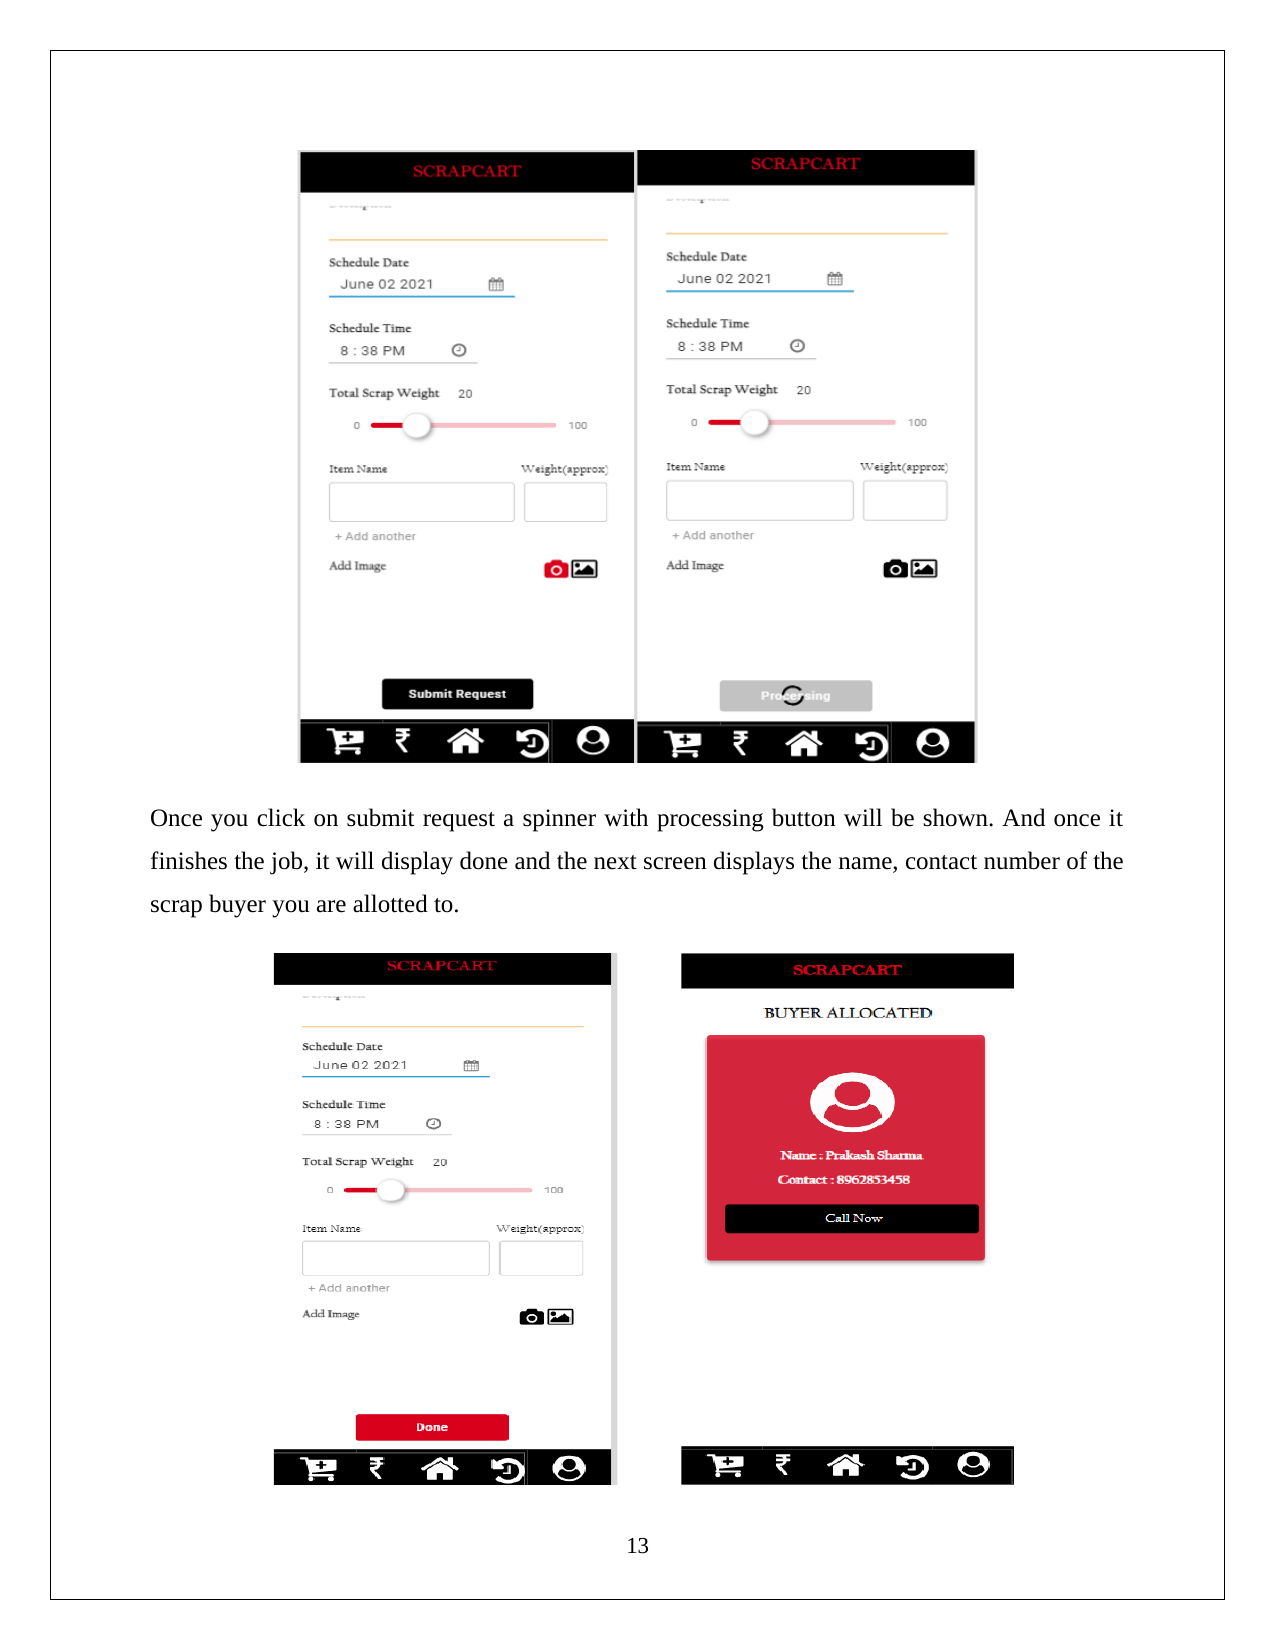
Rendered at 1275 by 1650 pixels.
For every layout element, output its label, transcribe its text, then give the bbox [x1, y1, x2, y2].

picture [681, 953, 1014, 1485]
picture [273, 953, 618, 1485]
text Once you click on submit request a spinner with processing button will be shown. And once it finishes the job, it will display done and the next screen displays the name, contact number of the scrap buyer you are allotted to. [150, 803, 1125, 918]
picture [297, 150, 978, 763]
